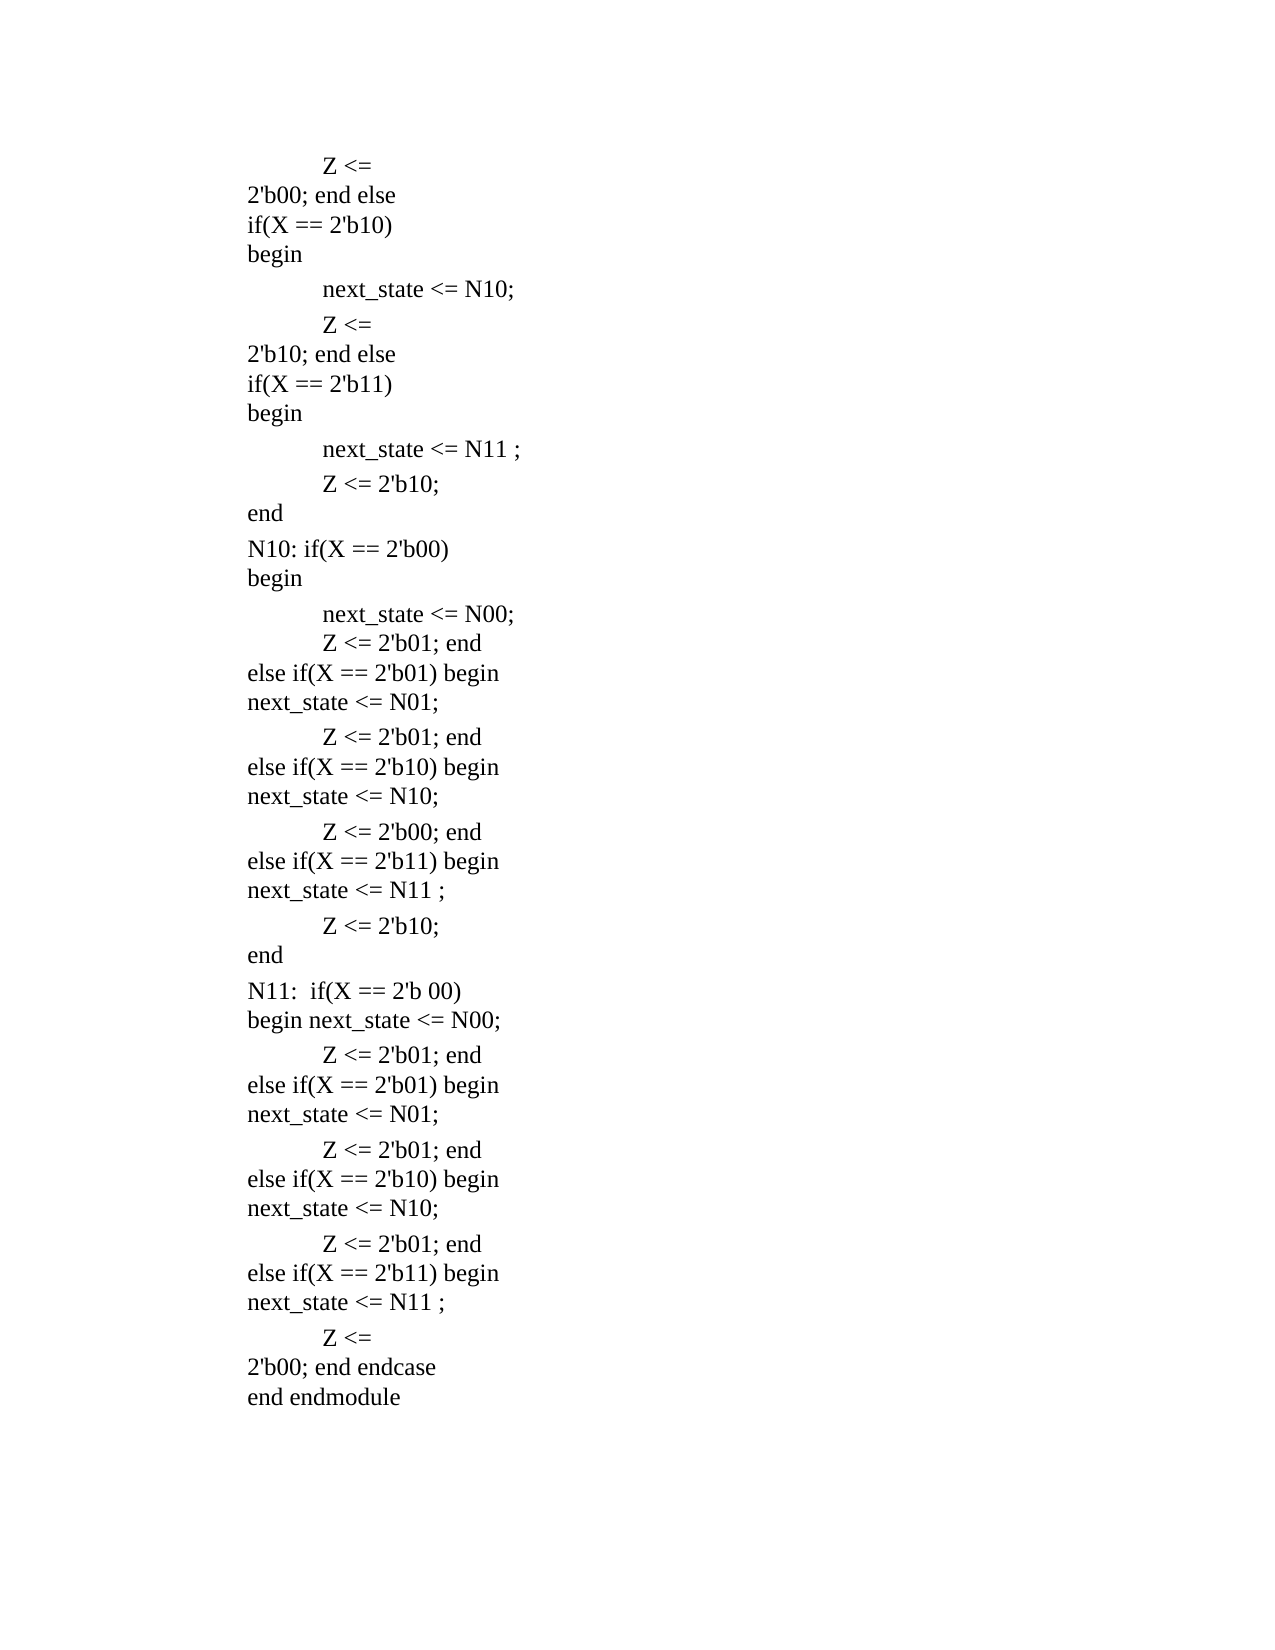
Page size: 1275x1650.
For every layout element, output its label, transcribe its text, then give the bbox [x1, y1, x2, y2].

text Z <= 2'b01; end else if(X == 2'b10) begin next_state <= N10; [247, 1135, 514, 1222]
text Z <= 2'b01; end else if(X == 2'b11) begin next_state <= N11 ; [247, 1229, 513, 1316]
text Z <= 2'b10; end [247, 469, 476, 527]
text Z <= 2'b10; end [247, 911, 476, 969]
text Z <= 2'b00; end else if(X == 2'b10) begin [247, 151, 439, 268]
text Z <= 2'b10; end else if(X == 2'b11) begin [247, 310, 439, 427]
text next_state <= N10; [322, 274, 1137, 303]
text Z <= 2'b01; end else if(X == 2'b10) begin next_state <= N10; [247, 722, 514, 810]
text Z <= 2'b01; end else if(X == 2'b01) begin next_state <= N01; [247, 1041, 514, 1128]
text next_state <= N00; [322, 599, 1137, 628]
text next_state <= N11 ; [322, 434, 1137, 462]
text Z <= 2'b01; end else if(X == 2'b01) begin next_state <= N01; [247, 628, 514, 716]
text N10: if(X == 2'b00) begin [247, 534, 504, 592]
text Z <= 2'b00; end else if(X == 2'b11) begin next_state <= N11 ; [247, 817, 513, 904]
text Z <= 2'b00; end endcase end endmodule [247, 1323, 439, 1410]
text N11: if(X == 2'b 00) begin next_state <= N00; [247, 976, 514, 1034]
